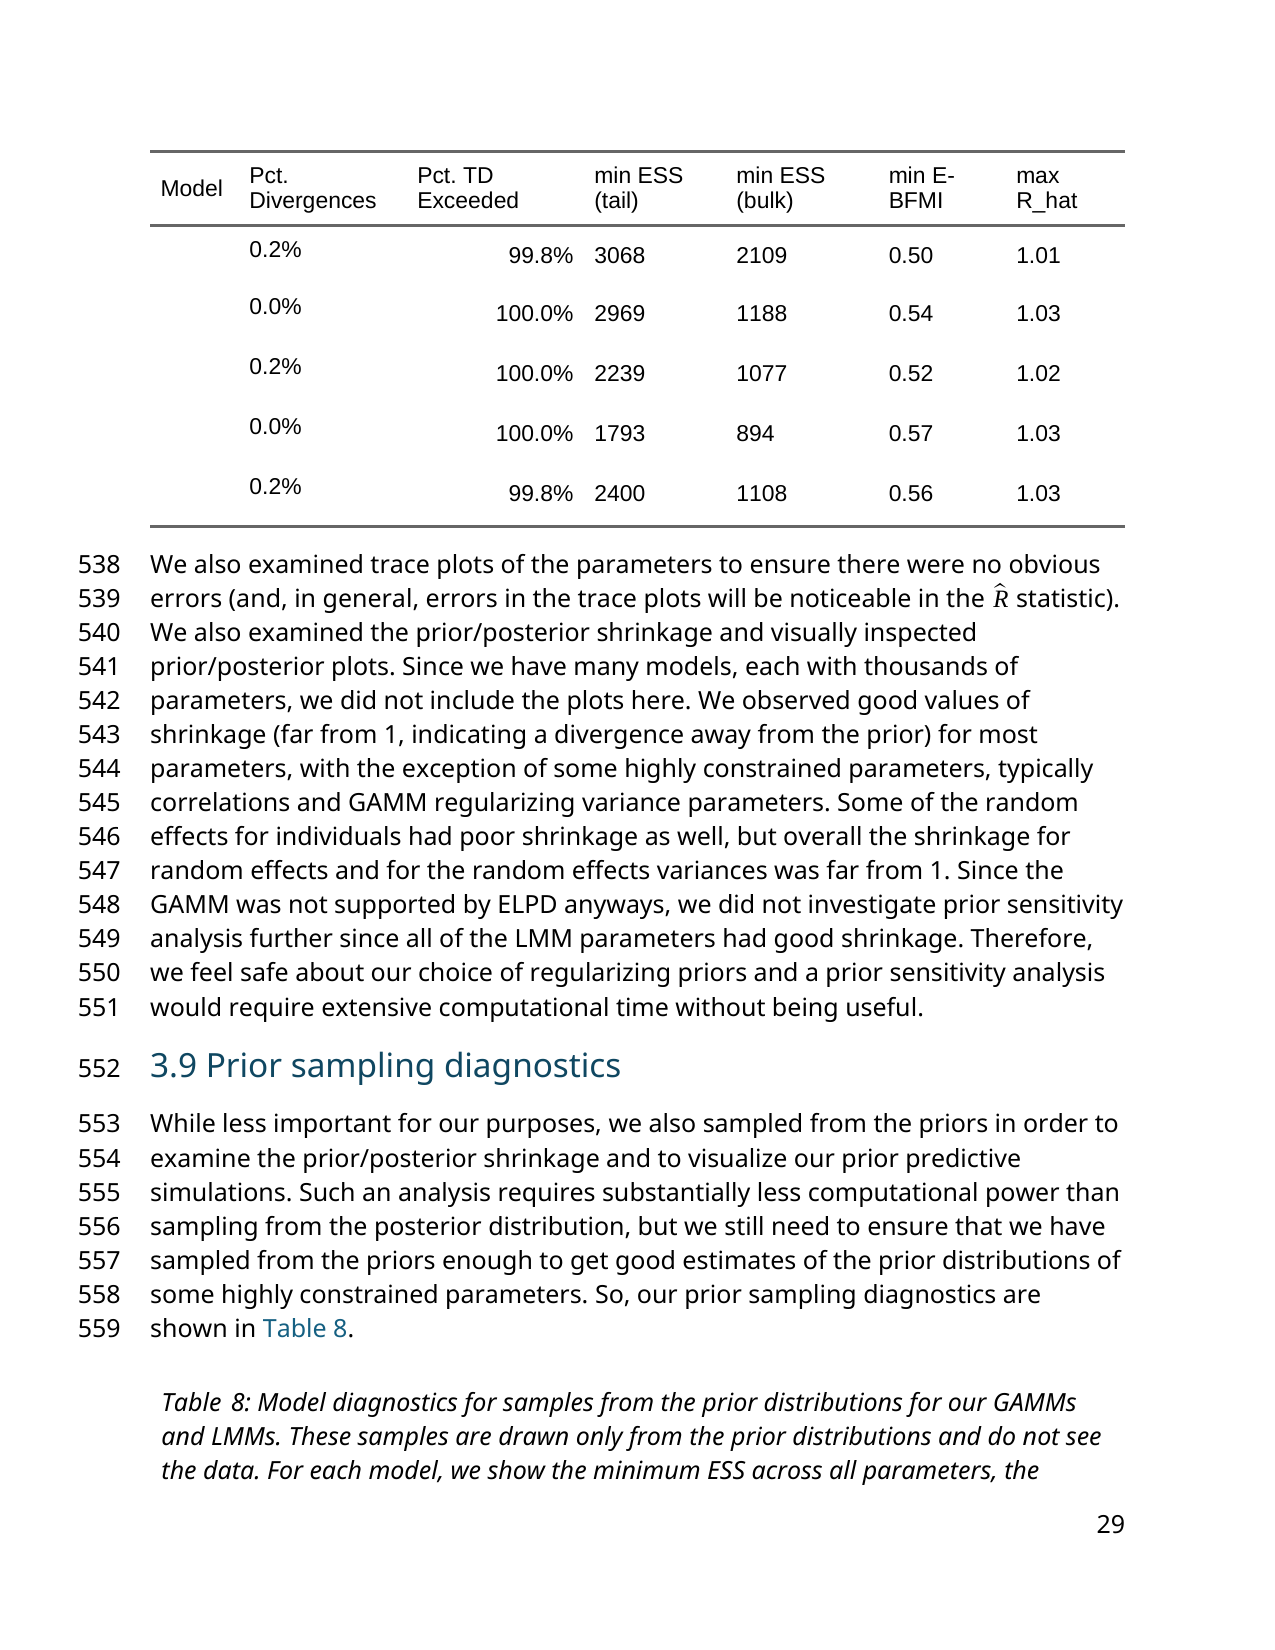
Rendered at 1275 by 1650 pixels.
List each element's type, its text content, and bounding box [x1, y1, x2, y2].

text We also examined trace plots of the parameters to ensure there were no obvious errors (and, in general, errors in the trace plots will be noticeable in the statistic). We also examined the prior/posterior shrinkage and visually inspected prior/posterior plots. Since we have many models, each with thousands of parameters, we did not include the plots here. We observed good values of shrinkage (far from 1, indicating a divergence away from the prior) for most parameters, with the exception of some highly constrained parameters, typically correlations and GAMM regularizing variance parameters. Some of the random effects for individuals had poor shrinkage as well, but overall the shrinkage for random effects and for the random effects variances was far from 1. Since the GAMM was not supported by ELPD anyways, we did not investigate prior sensitivity analysis further since all of the LMM parameters had good shrinkage. Therefore, we feel safe about our choice of regularizing priors and a prior sensitivity analysis would require extensive computational time without being useful. [150, 546, 1125, 1023]
subtitle 3.9 Prior sampling diagnostics [150, 1042, 1125, 1087]
text While less important for our purposes, we also sampled from the priors in order to examine the prior/posterior shrinkage and to visualize our prior predictive simulations. Such an analysis requires substantially less computational power than sampling from the posterior distribution, but we still need to ensure that we have sampled from the priors enough to get good estimates of the prior distributions of some highly constrained parameters. So, our prior sampling diagnostics are shown in Table 8. [150, 1106, 1125, 1344]
